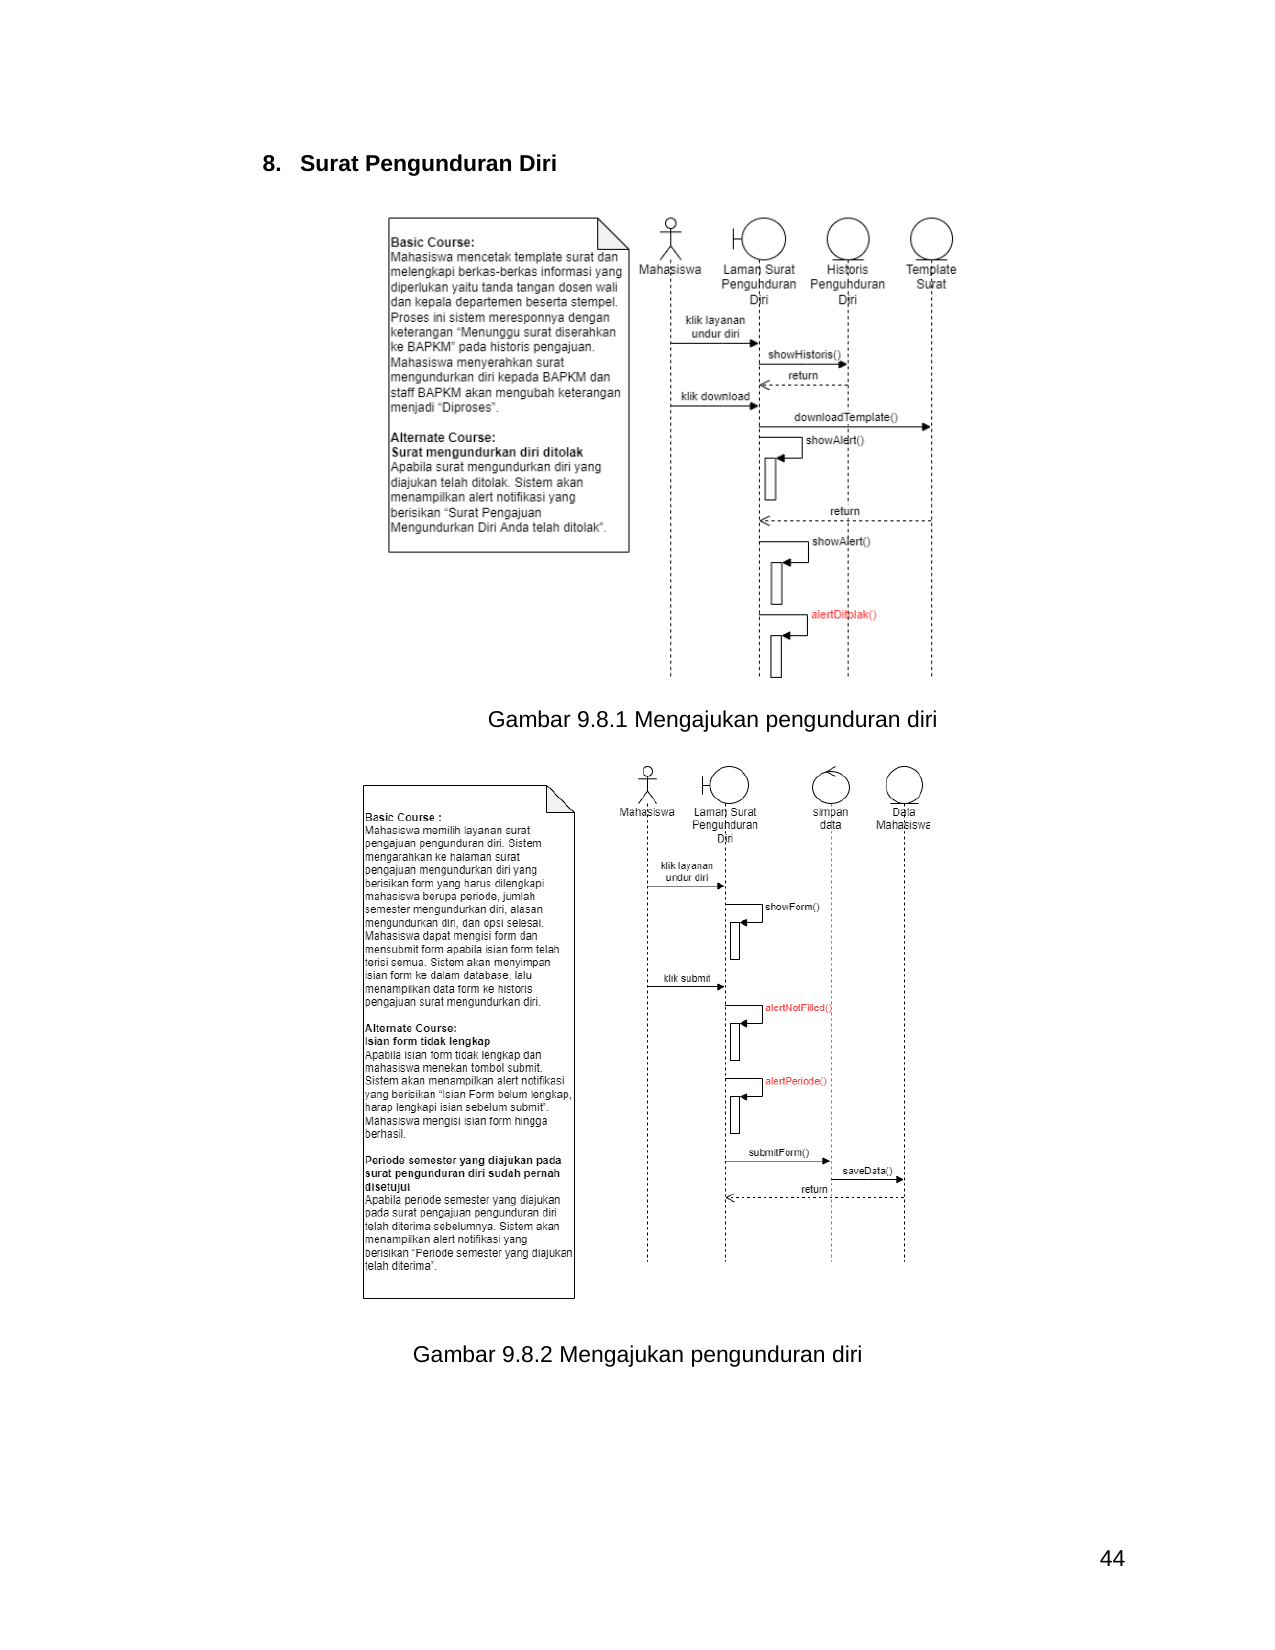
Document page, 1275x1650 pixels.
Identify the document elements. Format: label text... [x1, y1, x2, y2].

picture [344, 766, 930, 1337]
text Gambar 9.8.1 Mengajukan pengunduran diri [150, 706, 1125, 733]
subtitle Surat Pengunduran Diri [262, 150, 1125, 176]
picture [378, 180, 1047, 703]
text Gambar 9.8.2 Mengajukan pengunduran diri [150, 1341, 1125, 1367]
